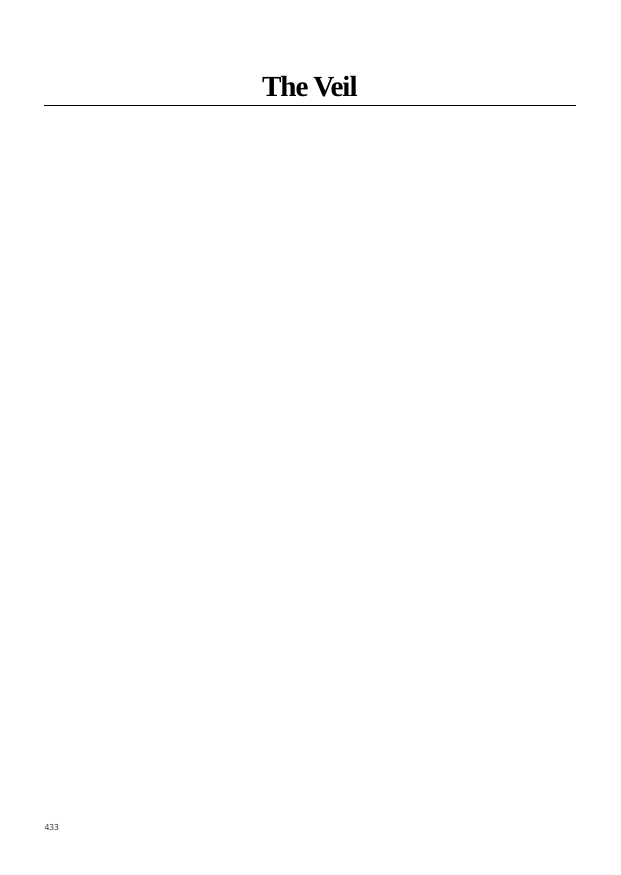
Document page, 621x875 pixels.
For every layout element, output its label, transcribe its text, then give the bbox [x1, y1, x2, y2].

subtitle The Veil [44, 69, 576, 105]
